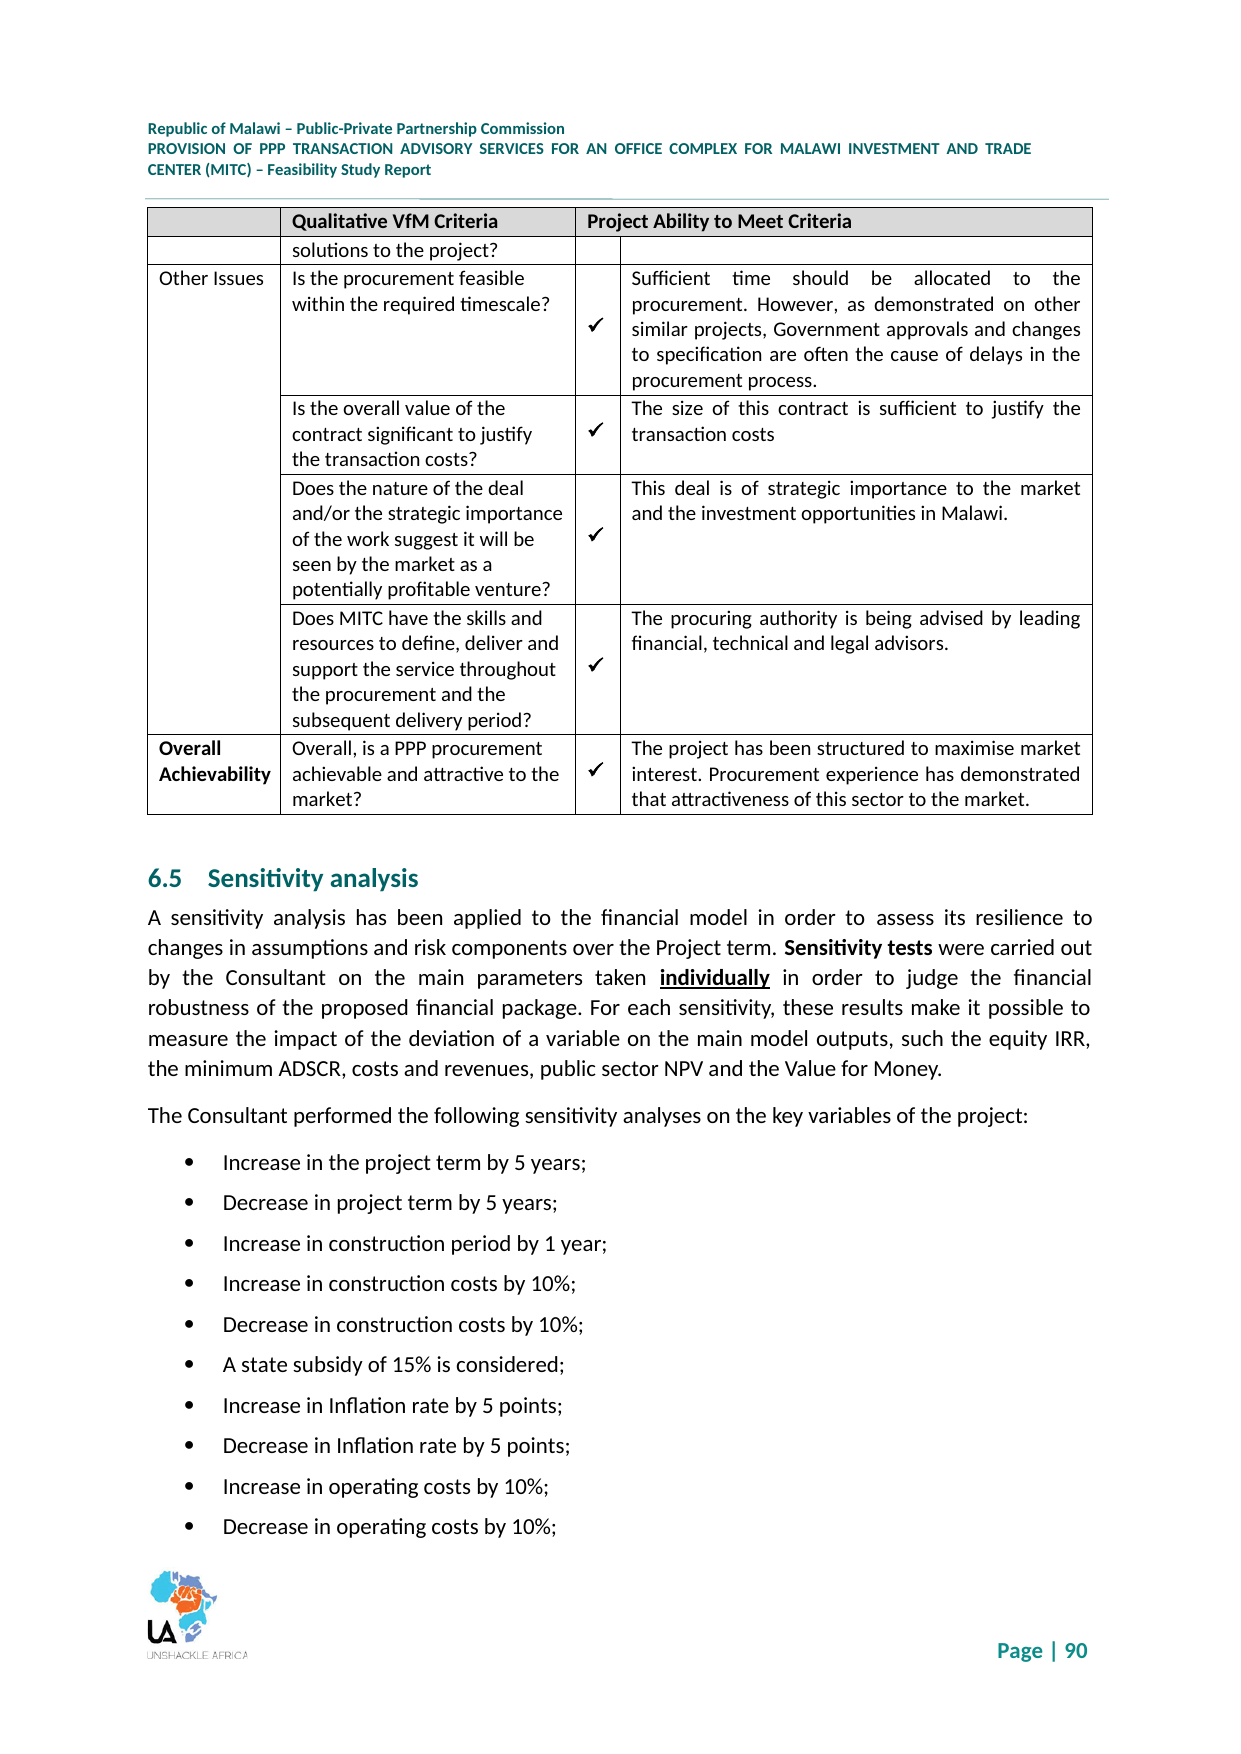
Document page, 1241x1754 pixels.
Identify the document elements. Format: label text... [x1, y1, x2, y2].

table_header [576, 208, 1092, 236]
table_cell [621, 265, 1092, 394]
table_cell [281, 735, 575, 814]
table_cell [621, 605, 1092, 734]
text The Consultant performed the following sensitivity analyses on the key variables of the project: [148, 1101, 1093, 1129]
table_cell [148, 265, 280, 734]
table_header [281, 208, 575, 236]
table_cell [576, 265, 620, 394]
text Increase in construction costs by 10%; [185, 1269, 1093, 1297]
text Decrease in project term by 5 years; [185, 1188, 1093, 1216]
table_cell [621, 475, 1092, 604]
text Increase in construction period by 1 year; [185, 1229, 1093, 1257]
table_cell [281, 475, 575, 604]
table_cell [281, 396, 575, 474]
text Increase in the project term by 5 years; [185, 1148, 1093, 1176]
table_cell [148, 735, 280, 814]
text Decrease in Inflation rate by 5 points; [185, 1431, 1093, 1459]
text A sensitivity analysis has been applied to the financial model in order to assess its resilience to changes in assumptions and risk components over the Project term. Sensitivity tests were carried out by the Consultant on the main parameters taken individually in order to judge the financial robustness of the proposed financial package. For each sensitivity, these results make it possible to measure the impact of the deviation of a variable on the main model outputs, such the equity IRR, the minimum ADSCR, costs and revenues, public sector NPV and the Value for Money. [148, 903, 1093, 1082]
text Decrease in operating costs by 10%; [185, 1512, 1093, 1540]
picture [147, 1567, 248, 1659]
text Decrease in construction costs by 10%; [185, 1310, 1093, 1338]
text Increase in Inflation rate by 5 points; [185, 1391, 1093, 1419]
text A state subsidy of 15% is considered; [185, 1350, 1093, 1378]
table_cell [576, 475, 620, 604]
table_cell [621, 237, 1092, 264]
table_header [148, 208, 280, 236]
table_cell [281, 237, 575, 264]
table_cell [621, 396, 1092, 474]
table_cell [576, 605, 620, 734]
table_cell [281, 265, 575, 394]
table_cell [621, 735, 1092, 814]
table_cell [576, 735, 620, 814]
subtitle Sensitivity analysis [148, 862, 1093, 894]
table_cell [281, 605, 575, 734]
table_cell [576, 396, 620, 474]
text Increase in operating costs by 10%; [185, 1472, 1093, 1500]
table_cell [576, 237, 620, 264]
